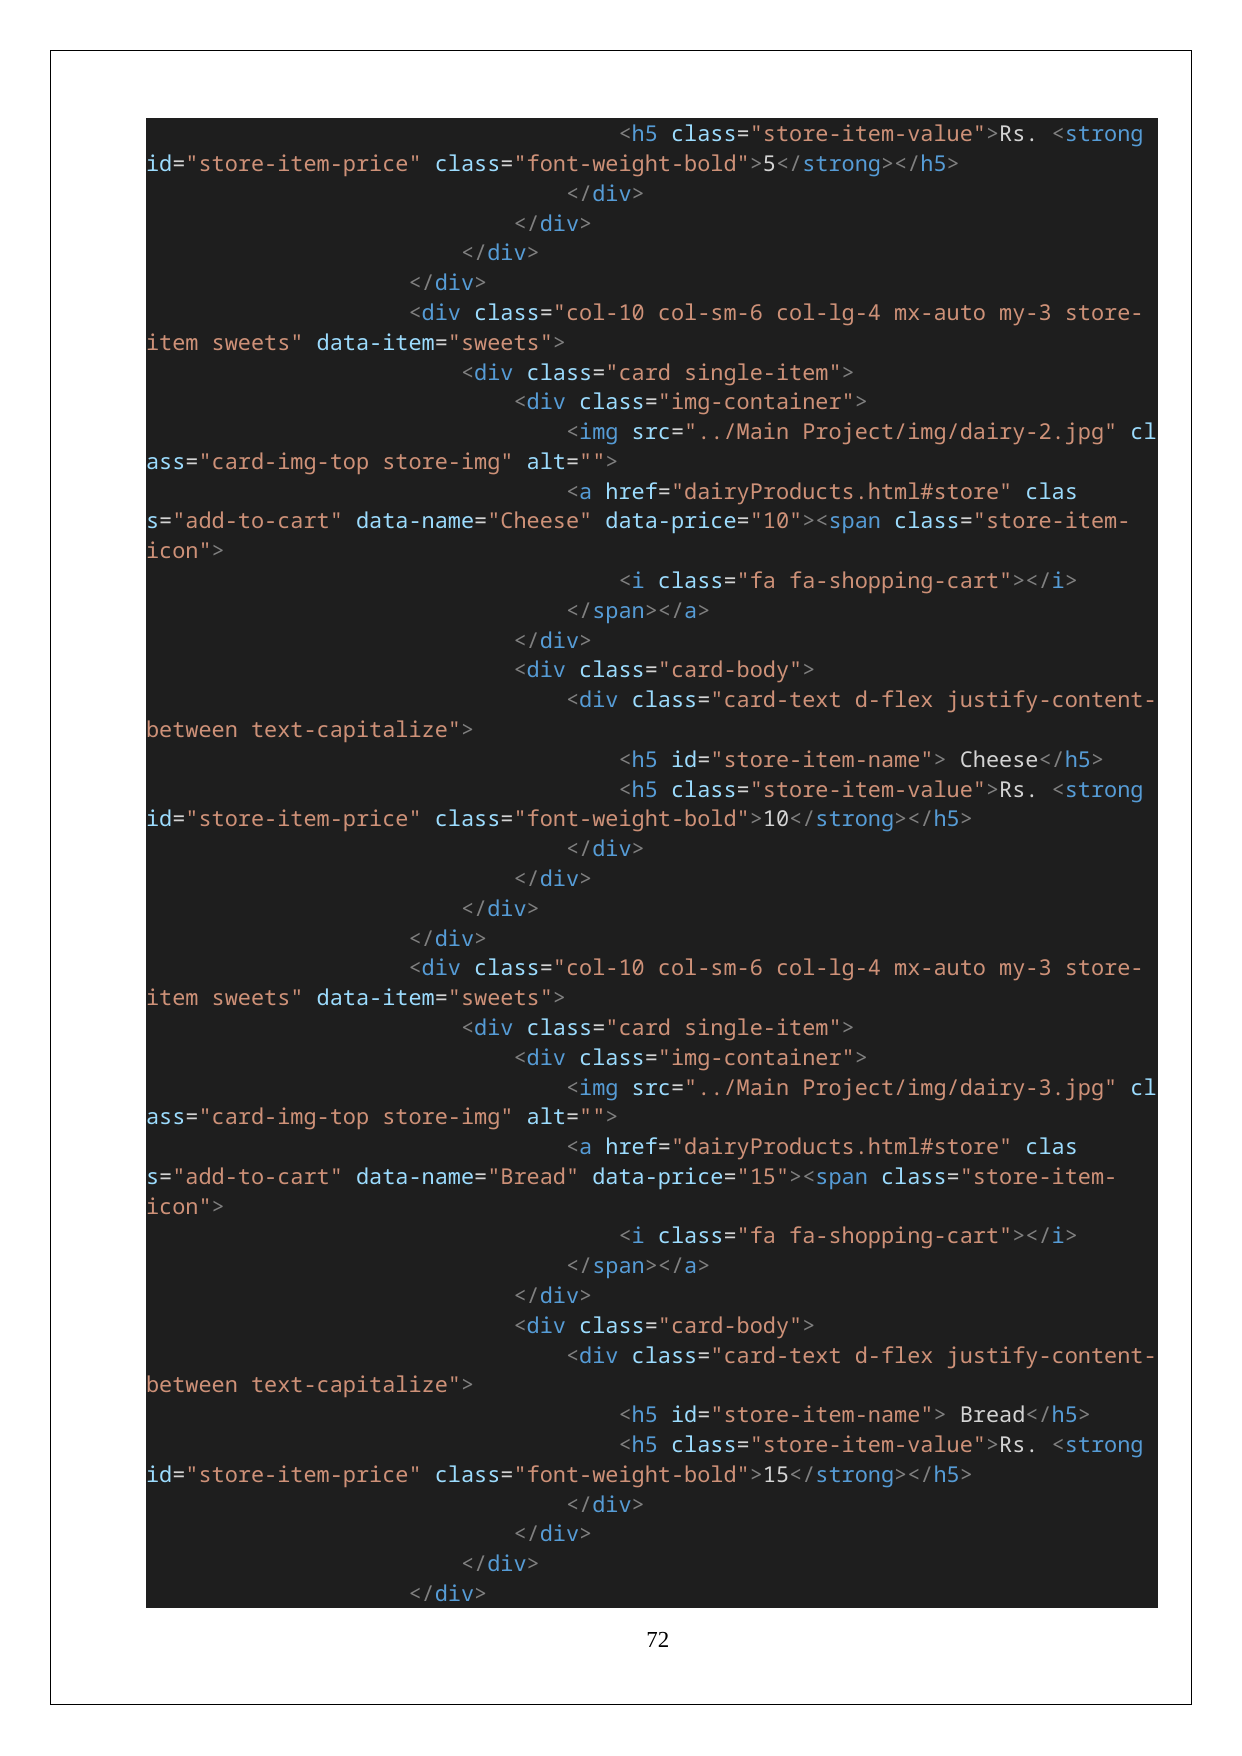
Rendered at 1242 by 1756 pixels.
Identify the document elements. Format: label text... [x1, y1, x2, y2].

text <div class="card-text d-flex justify-content-between text-capitalize"> [146, 1340, 1158, 1399]
text <img src="../Main Project/img/dairy-2.jpg" class="card-img-top store-img" alt=""> [146, 416, 1158, 476]
text <i class="fa fa-shopping-cart"></i> [146, 565, 1158, 595]
text <h5 class="store-item-value">Rs. <strong id="store-item-price" class="font-weight-bold">10</strong></h5> [146, 774, 1158, 833]
text <h5 id="store-item-name"> Cheese</h5> [146, 744, 1158, 774]
text </div> [146, 1518, 1158, 1548]
text </div> [146, 178, 1158, 208]
text <img src="../Main Project/img/dairy-3.jpg" class="card-img-top store-img" alt=""> [146, 1072, 1158, 1131]
text </div> [146, 1578, 1158, 1608]
text </div> [146, 863, 1158, 893]
text </div> [146, 625, 1158, 654]
text <h5 class="store-item-value">Rs. <strong id="store-item-price" class="font-weight-bold">5</strong></h5> [146, 118, 1158, 178]
text </div> [146, 1280, 1158, 1310]
text </div> [146, 893, 1158, 923]
text <div class="img-container"> [146, 386, 1158, 416]
text <div class="card single-item"> [146, 357, 1158, 386]
text <div class="card-body"> [146, 1310, 1158, 1340]
text </div> [146, 237, 1158, 267]
text </div> [146, 1489, 1158, 1518]
text <a href="dairyProducts.html#store" class="add-to-cart" data-name="Cheese" data-price="10"><span class="store-item-icon"> [146, 476, 1158, 565]
text </div> [146, 1548, 1158, 1578]
text <h5 id="store-item-name"> Bread</h5> [146, 1399, 1158, 1429]
text </span></a> [146, 595, 1158, 625]
text </div> [146, 267, 1158, 297]
text <i class="fa fa-shopping-cart"></i> [146, 1221, 1158, 1250]
text <div class="col-10 col-sm-6 col-lg-4 mx-auto my-3 store-item sweets" data-item="sweets"> [146, 952, 1158, 1012]
text </div> [146, 833, 1158, 863]
text <a href="dairyProducts.html#store" class="add-to-cart" data-name="Bread" data-price="15"><span class="store-item-icon"> [146, 1131, 1158, 1221]
text <div class="card single-item"> [146, 1012, 1158, 1042]
text <div class="img-container"> [146, 1042, 1158, 1072]
text </div> [146, 923, 1158, 952]
text <div class="card-text d-flex justify-content-between text-capitalize"> [146, 684, 1158, 744]
text </span></a> [146, 1250, 1158, 1280]
text <div class="card-body"> [146, 654, 1158, 684]
text </div> [146, 208, 1158, 237]
text <h5 class="store-item-value">Rs. <strong id="store-item-price" class="font-weight-bold">15</strong></h5> [146, 1429, 1158, 1489]
text <div class="col-10 col-sm-6 col-lg-4 mx-auto my-3 store-item sweets" data-item="sweets"> [146, 297, 1158, 357]
